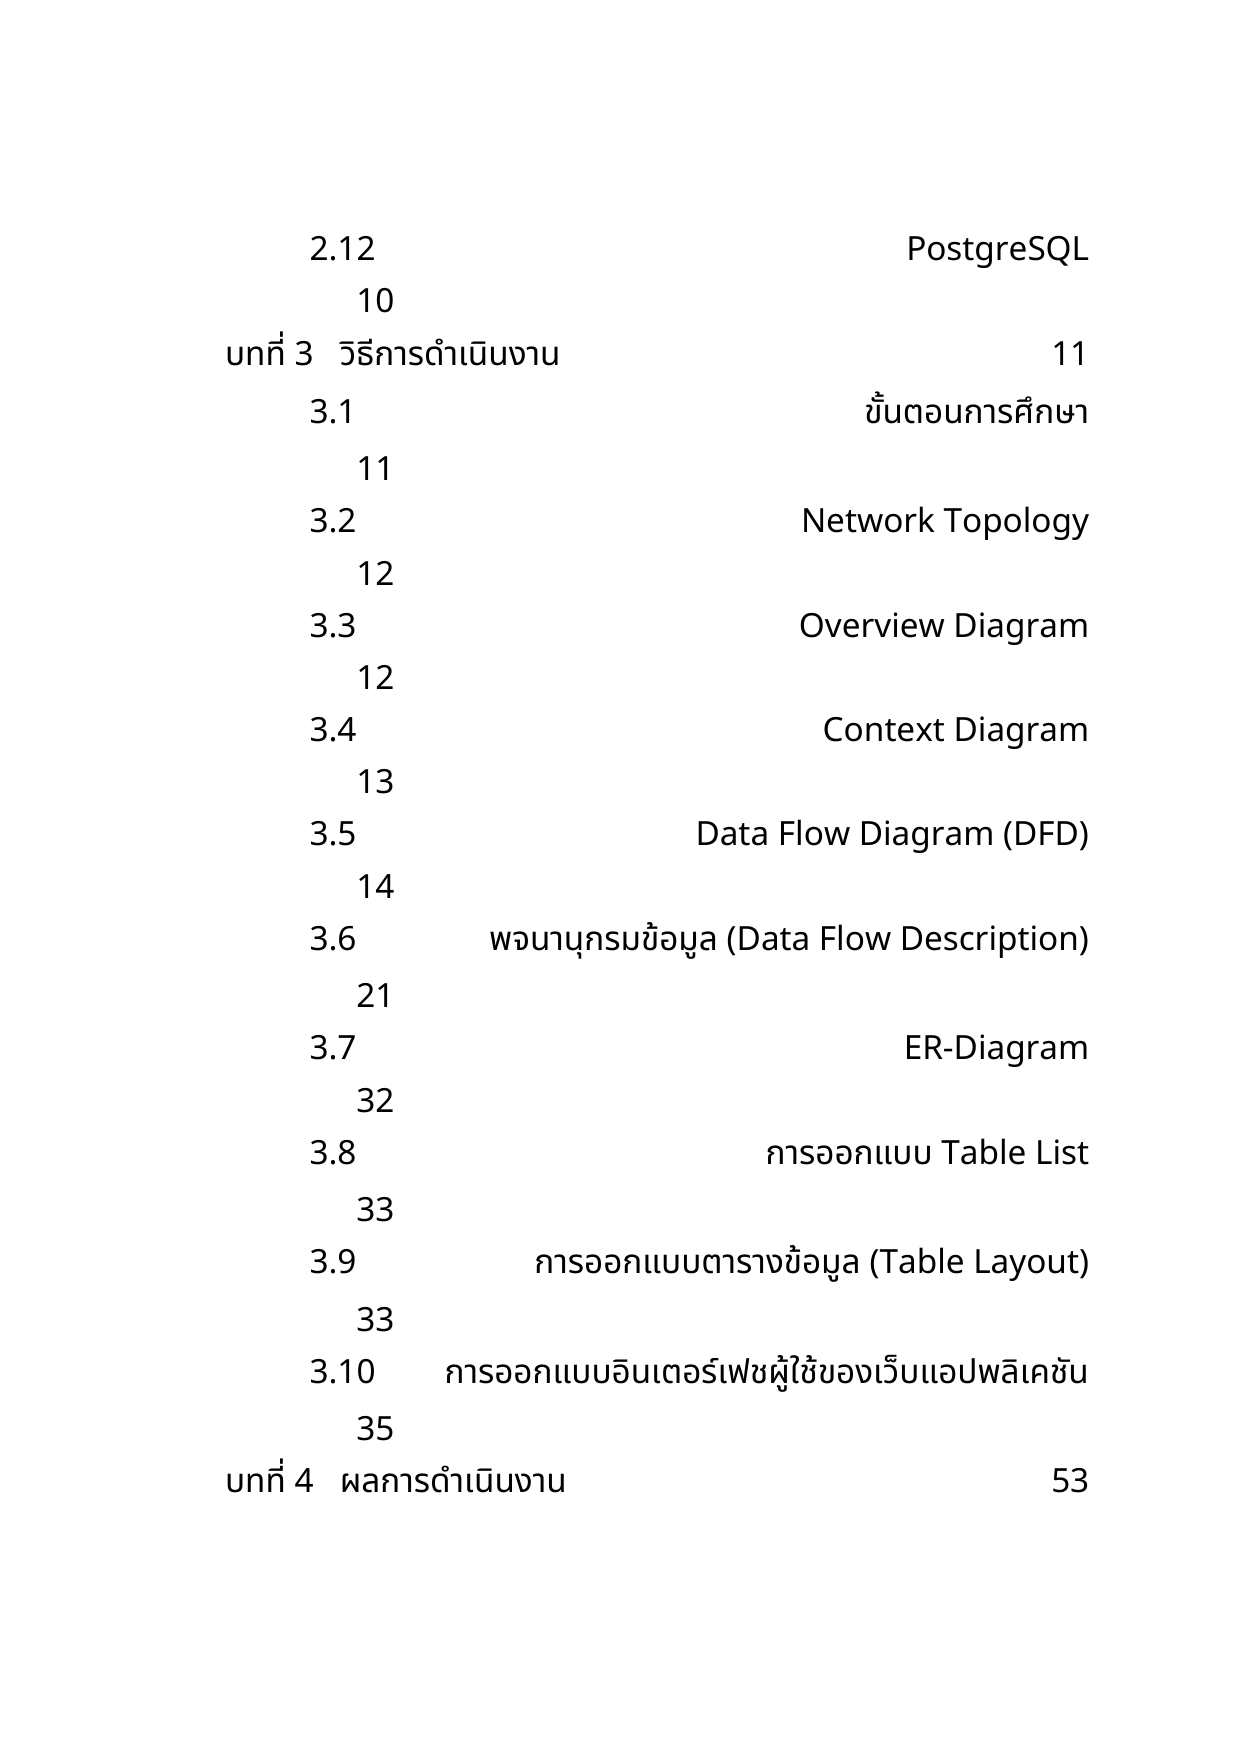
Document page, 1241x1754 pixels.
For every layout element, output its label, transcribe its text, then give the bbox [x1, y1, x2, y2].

text 3.3 Overview Diagram 12 [309, 601, 1090, 699]
text 3.7 ER-Diagram 32 [309, 1024, 1090, 1122]
text 3.5 Data Flow Diagram (DFD) 14 [309, 810, 1090, 908]
text บทที่ 4 ผลการดำเนินงาน 53 [225, 1457, 1090, 1508]
text 3.2 Network Topology 12 [309, 497, 1090, 595]
text 3.10 การออกแบบอินเตอร์เฟชผู้ใช้ของเว็บแอปพลิเคชัน 35 [309, 1348, 1090, 1451]
text บทที่ 3 วิธีการดำเนินงาน 11 [225, 329, 1090, 380]
text 3.4 Context Diagram 13 [309, 706, 1090, 803]
text 3.6 พจนานุกรมข้อมูล (Data Flow Description) 21 [309, 914, 1090, 1017]
text 3.9 การออกแบบตารางข้อมูล (Table Layout) 33 [309, 1238, 1090, 1341]
text 3.8 การออกแบบ Table List 33 [309, 1128, 1090, 1231]
text 3.1 ขั้นตอนการศึกษา 11 [309, 387, 1090, 490]
text 2.12 PostgreSQL 10 [309, 225, 1090, 323]
